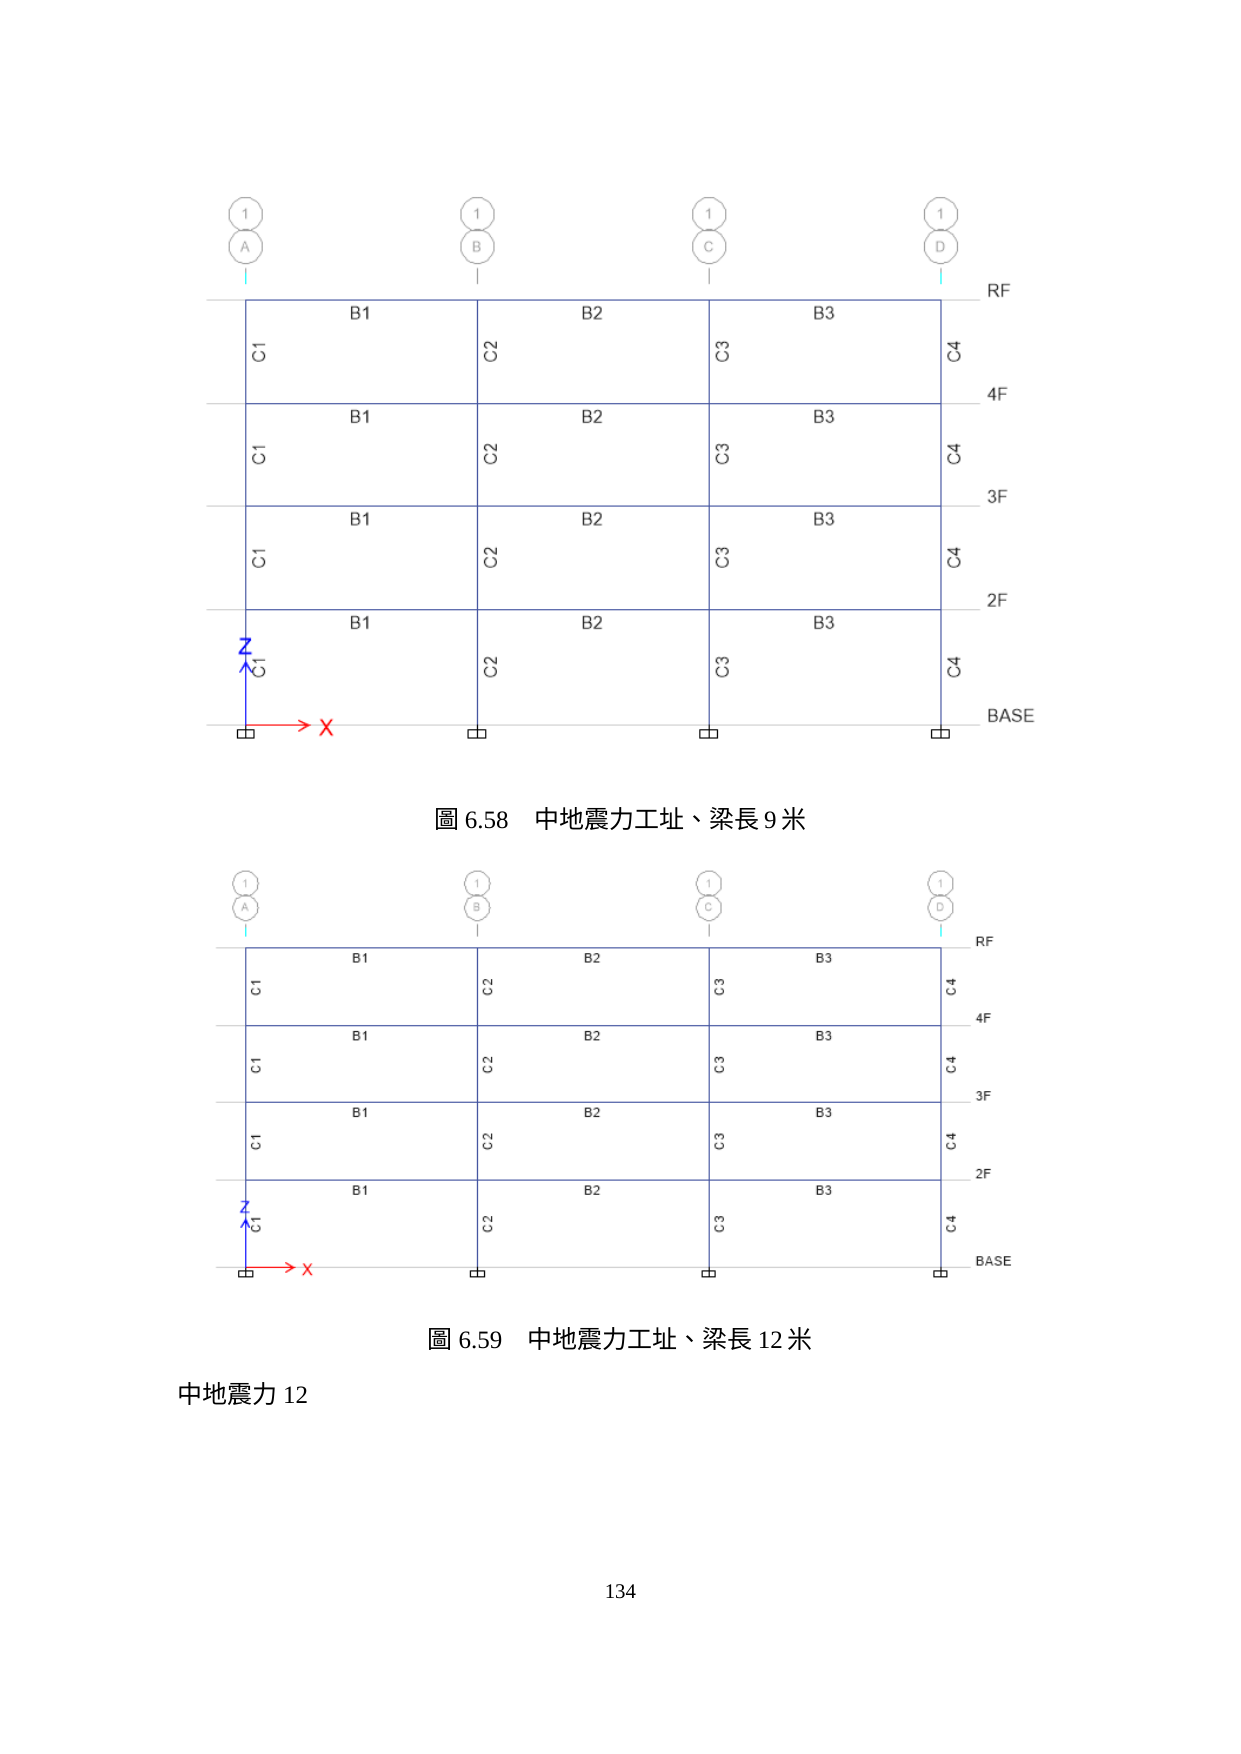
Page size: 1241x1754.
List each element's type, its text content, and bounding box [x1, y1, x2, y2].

text 中地震力 12 [177, 1374, 1063, 1412]
picture [177, 854, 1063, 1294]
picture [177, 184, 1063, 754]
